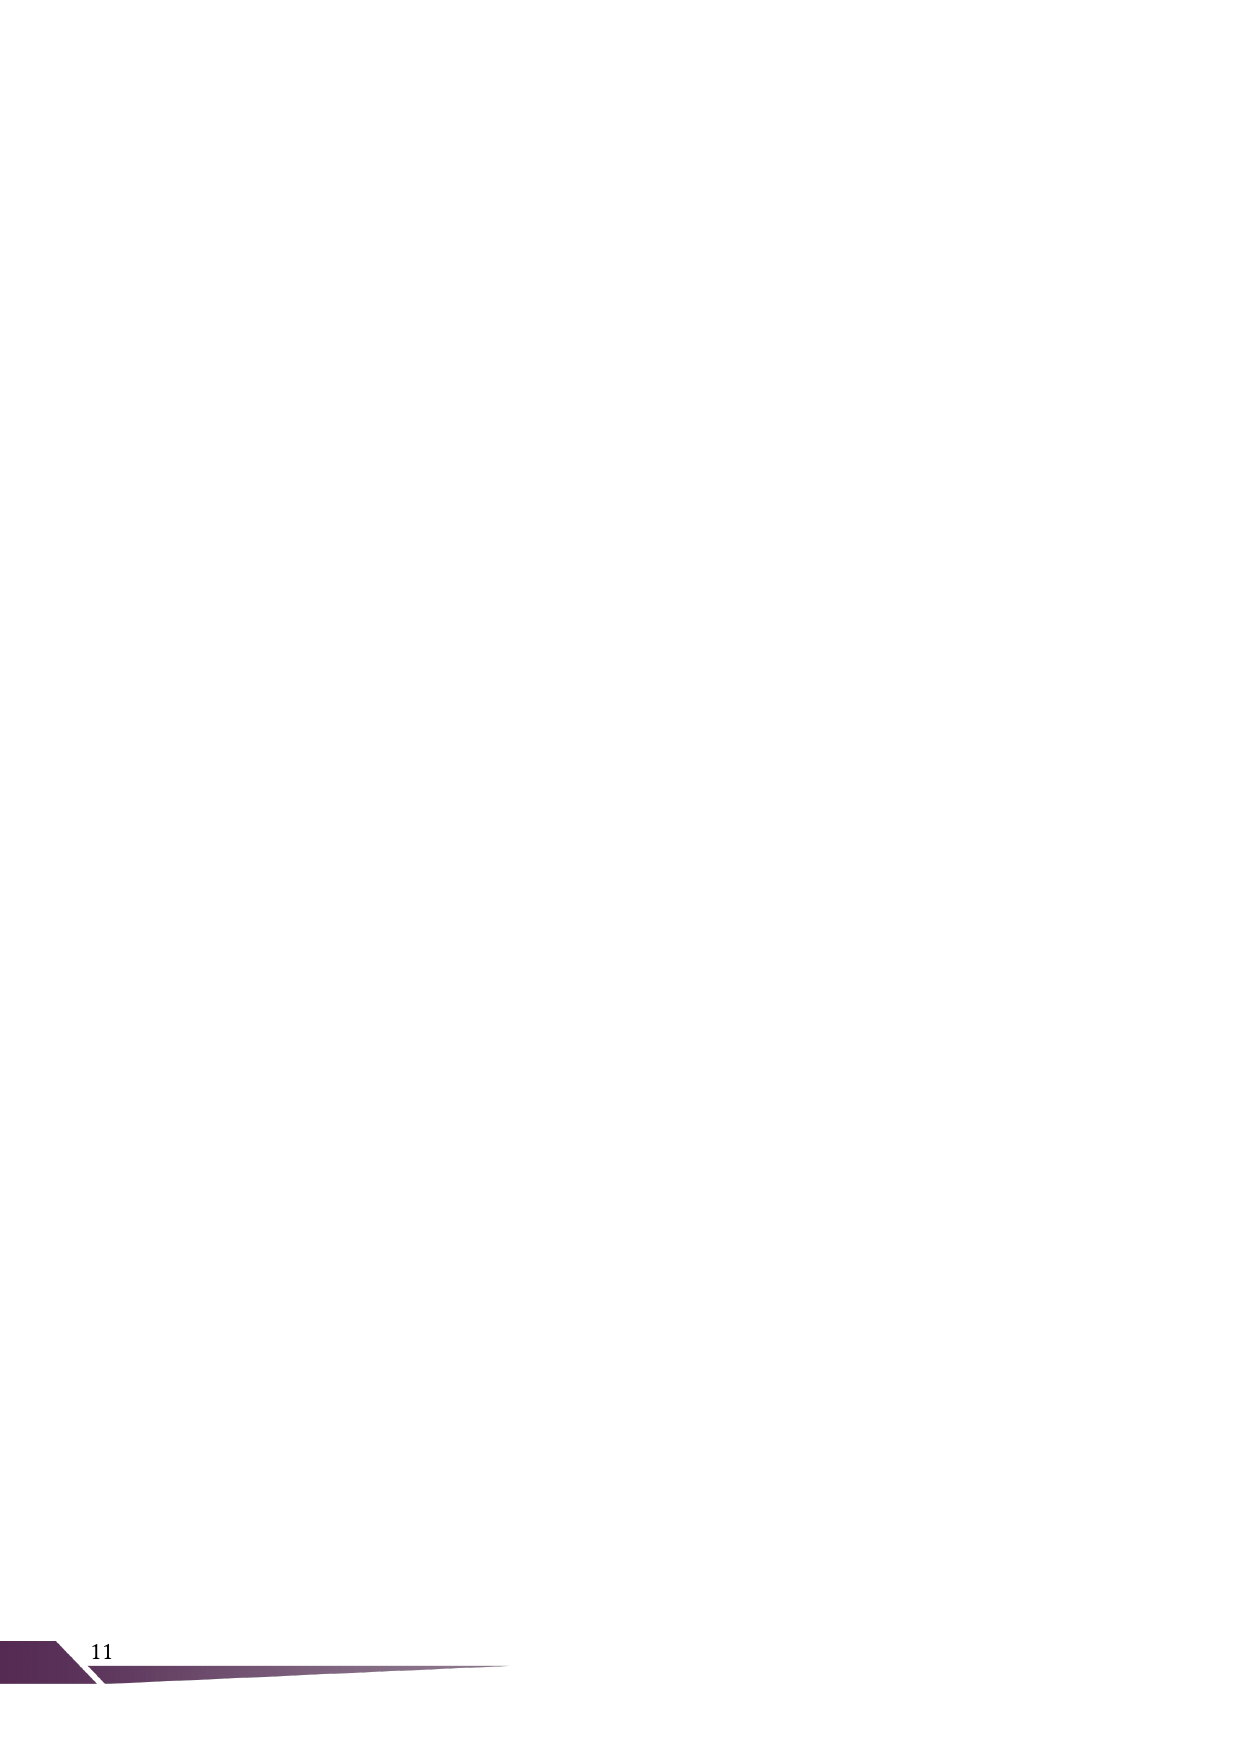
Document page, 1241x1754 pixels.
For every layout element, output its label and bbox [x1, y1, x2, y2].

picture [0, 1641, 509, 1684]
